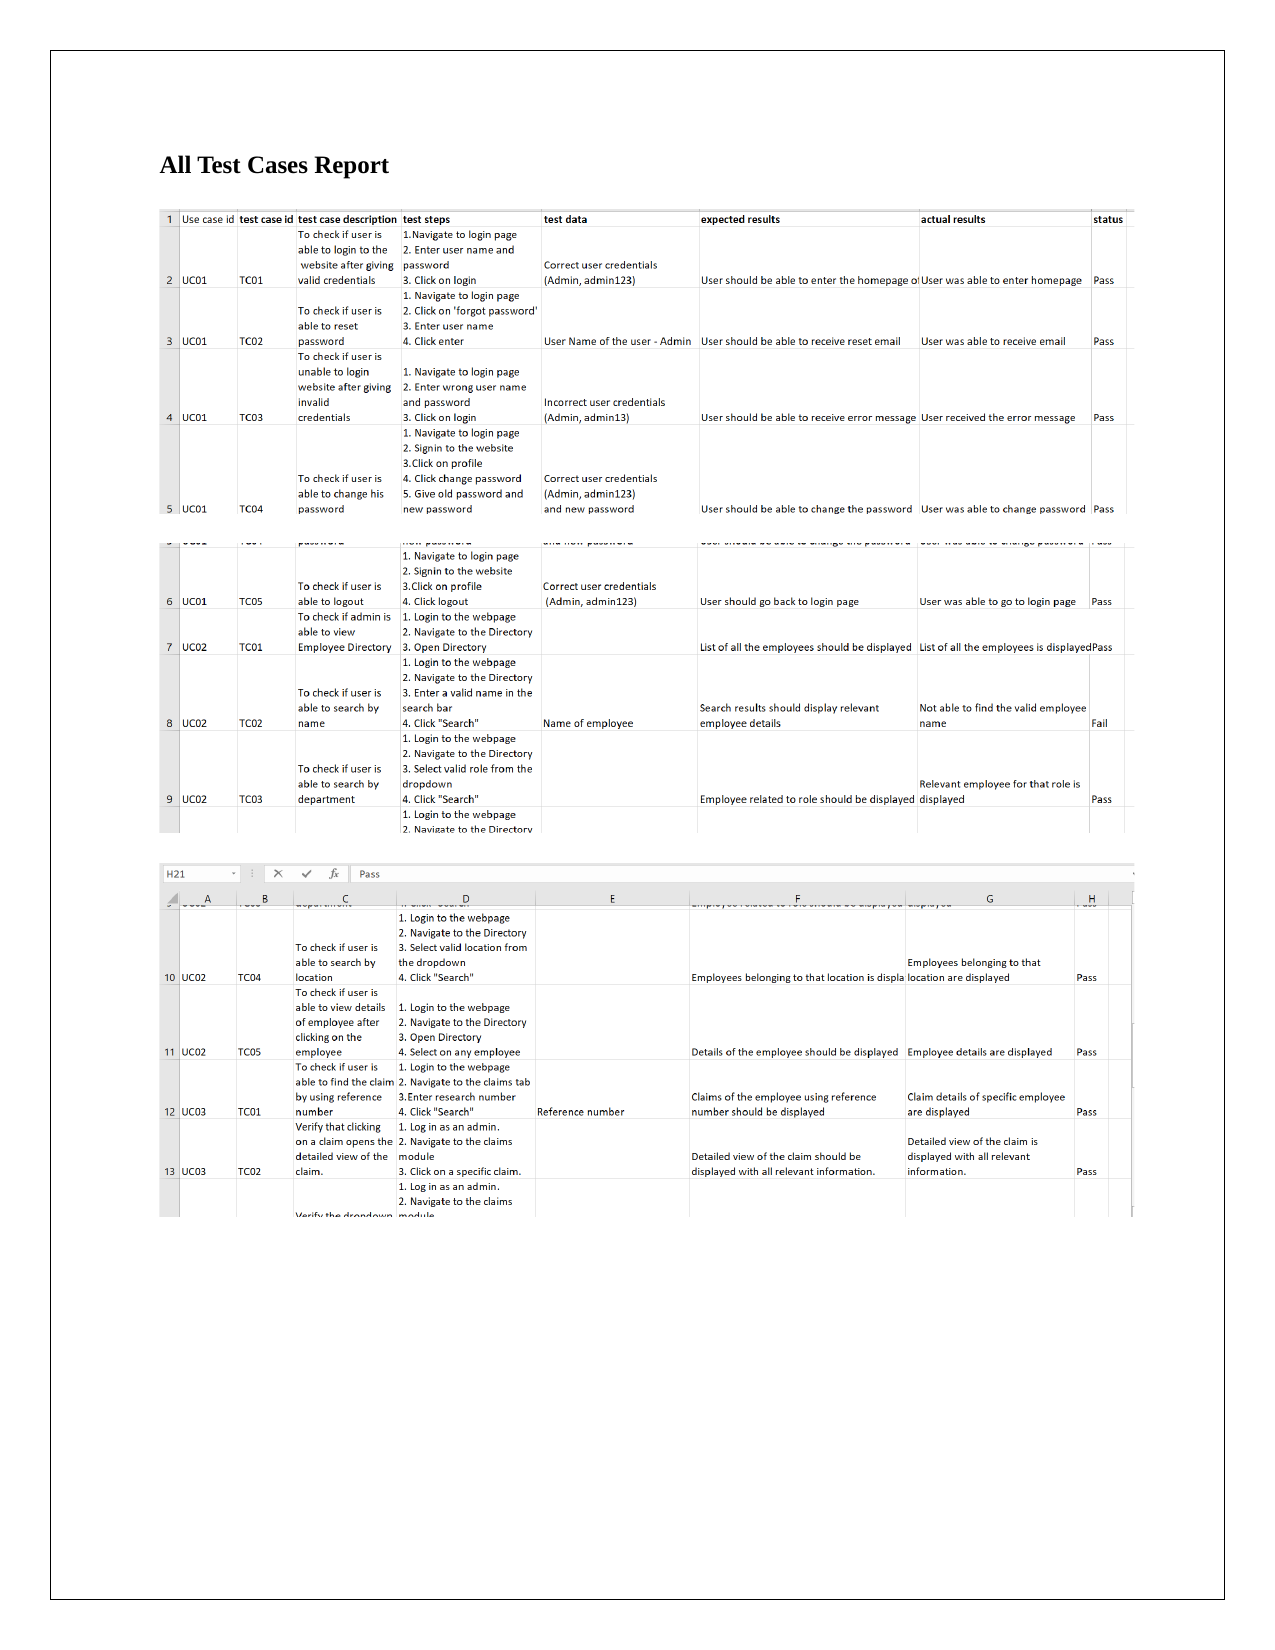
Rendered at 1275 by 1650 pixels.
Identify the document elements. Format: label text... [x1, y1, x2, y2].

picture [159, 543, 1135, 833]
picture [159, 863, 1135, 1217]
text All Test Cases Report [159, 150, 1125, 179]
picture [159, 209, 1135, 514]
